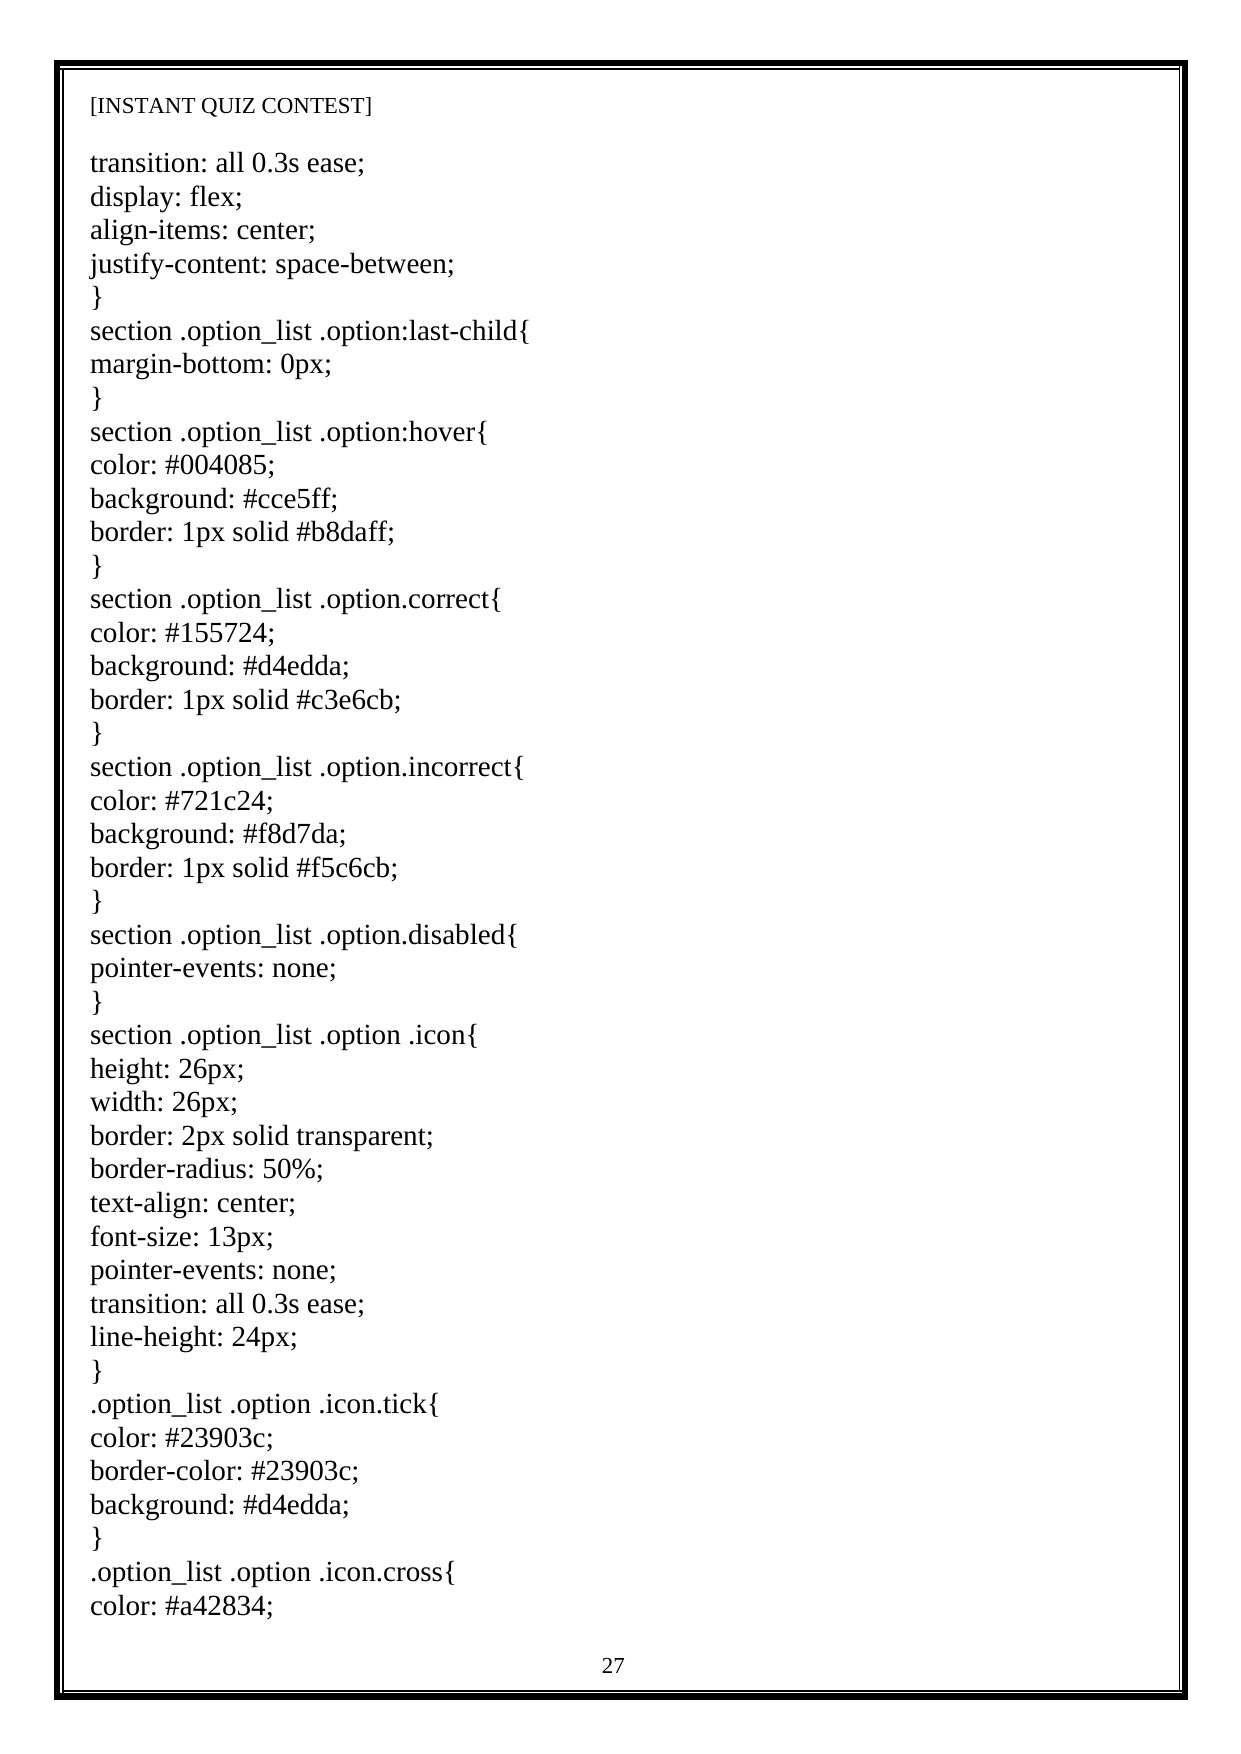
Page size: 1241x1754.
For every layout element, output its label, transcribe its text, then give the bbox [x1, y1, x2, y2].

text } [90, 883, 1136, 917]
text section .option_list .option:last-child{ [90, 313, 1136, 347]
text border: 1px solid #b8daff; [90, 514, 1136, 548]
text } [90, 984, 1136, 1017]
text pointer-events: none; [90, 1252, 1136, 1286]
text background: #f8d7da; [90, 816, 1136, 850]
text pointer-events: none; [90, 950, 1136, 984]
text } [90, 548, 1136, 581]
text } [90, 380, 1136, 414]
text section .option_list .option:hover{ [90, 414, 1136, 447]
text justify-content: space-between; [90, 246, 1136, 279]
text background: #cce5ff; [90, 481, 1136, 514]
text border: 1px solid #c3e6cb; [90, 682, 1136, 716]
text section .option_list .option .icon{ [90, 1017, 1136, 1051]
text display: flex; [90, 179, 1136, 212]
text width: 26px; [90, 1084, 1136, 1118]
text } [90, 279, 1136, 313]
text border: 1px solid #f5c6cb; [90, 850, 1136, 883]
text border: 2px solid transparent; [90, 1118, 1136, 1152]
text } [90, 1353, 1136, 1386]
text margin-bottom: 0px; [90, 347, 1136, 380]
text border-color: #23903c; [90, 1453, 1136, 1487]
text align-items: center; [90, 212, 1136, 246]
text .option_list .option .icon.tick{ [90, 1386, 1136, 1420]
text height: 26px; [90, 1051, 1136, 1084]
text line-height: 24px; [90, 1319, 1136, 1353]
text background: #d4edda; [90, 648, 1136, 682]
text color: #23903c; [90, 1420, 1136, 1453]
text text-align: center; [90, 1185, 1136, 1219]
text section .option_list .option.correct{ [90, 581, 1136, 615]
text transition: all 0.3s ease; [90, 145, 1136, 179]
text color: #a42834; [90, 1588, 1136, 1621]
text section .option_list .option.disabled{ [90, 917, 1136, 950]
text } [90, 716, 1136, 749]
text color: #155724; [90, 615, 1136, 648]
text section .option_list .option.incorrect{ [90, 749, 1136, 783]
text border-radius: 50%; [90, 1152, 1136, 1185]
text color: #004085; [90, 447, 1136, 481]
text font-size: 13px; [90, 1219, 1136, 1252]
text .option_list .option .icon.cross{ [90, 1554, 1136, 1588]
text transition: all 0.3s ease; [90, 1286, 1136, 1319]
text color: #721c24; [90, 783, 1136, 816]
text } [90, 1521, 1136, 1554]
text background: #d4edda; [90, 1487, 1136, 1521]
